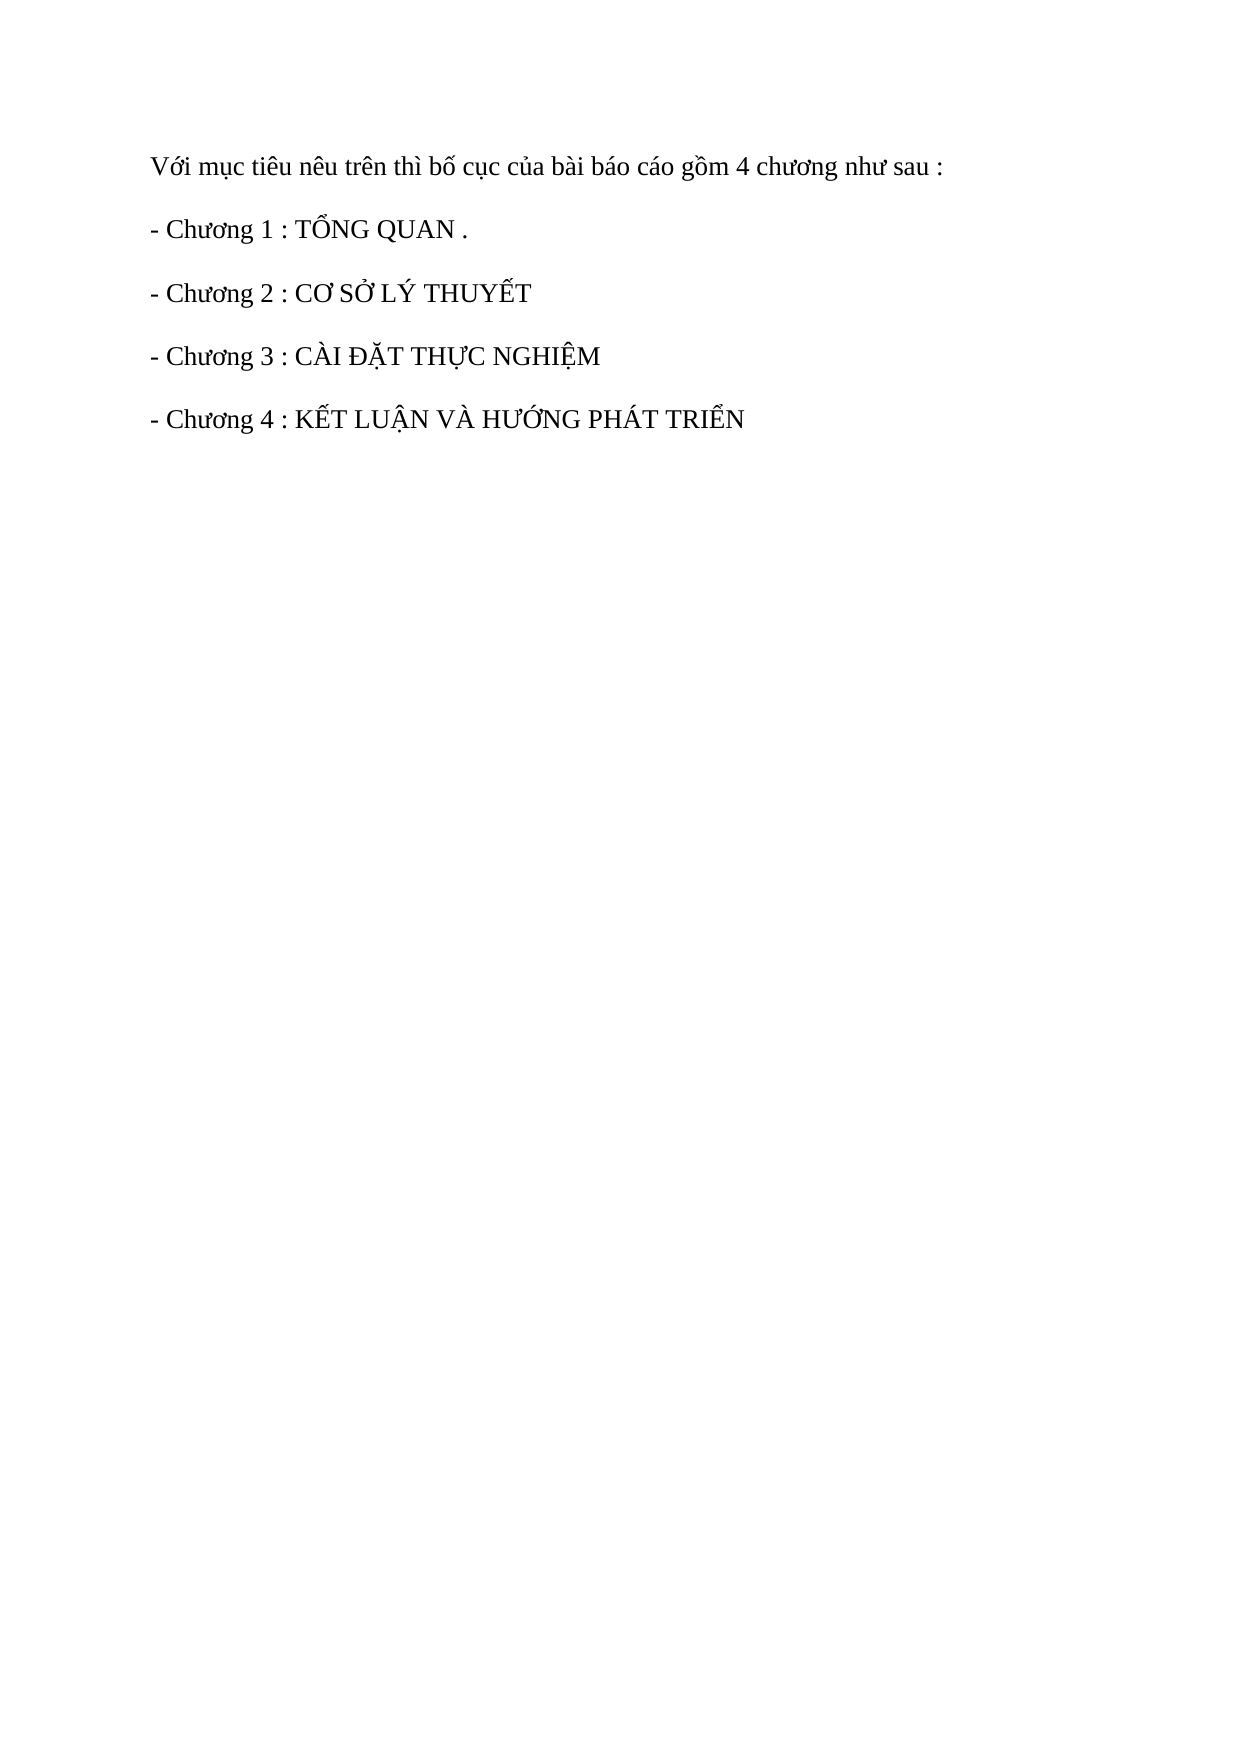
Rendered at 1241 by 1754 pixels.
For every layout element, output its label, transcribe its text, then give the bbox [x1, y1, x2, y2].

text - Chương 3 : CÀI ĐẶT THỰC NGHIỆM [150, 340, 1090, 371]
text - Chương 2 : CƠ SỞ LÝ THUYẾT [150, 277, 1090, 308]
text Với mục tiêu nêu trên thì bố cục của bài báo cáo gồm 4 chương như sau : [150, 150, 1090, 181]
text - Chương 1 : TỔNG QUAN . [150, 213, 1090, 244]
text - Chương 4 : KẾT LUẬN VÀ HƯỚNG PHÁT TRIỂN [150, 403, 1090, 434]
